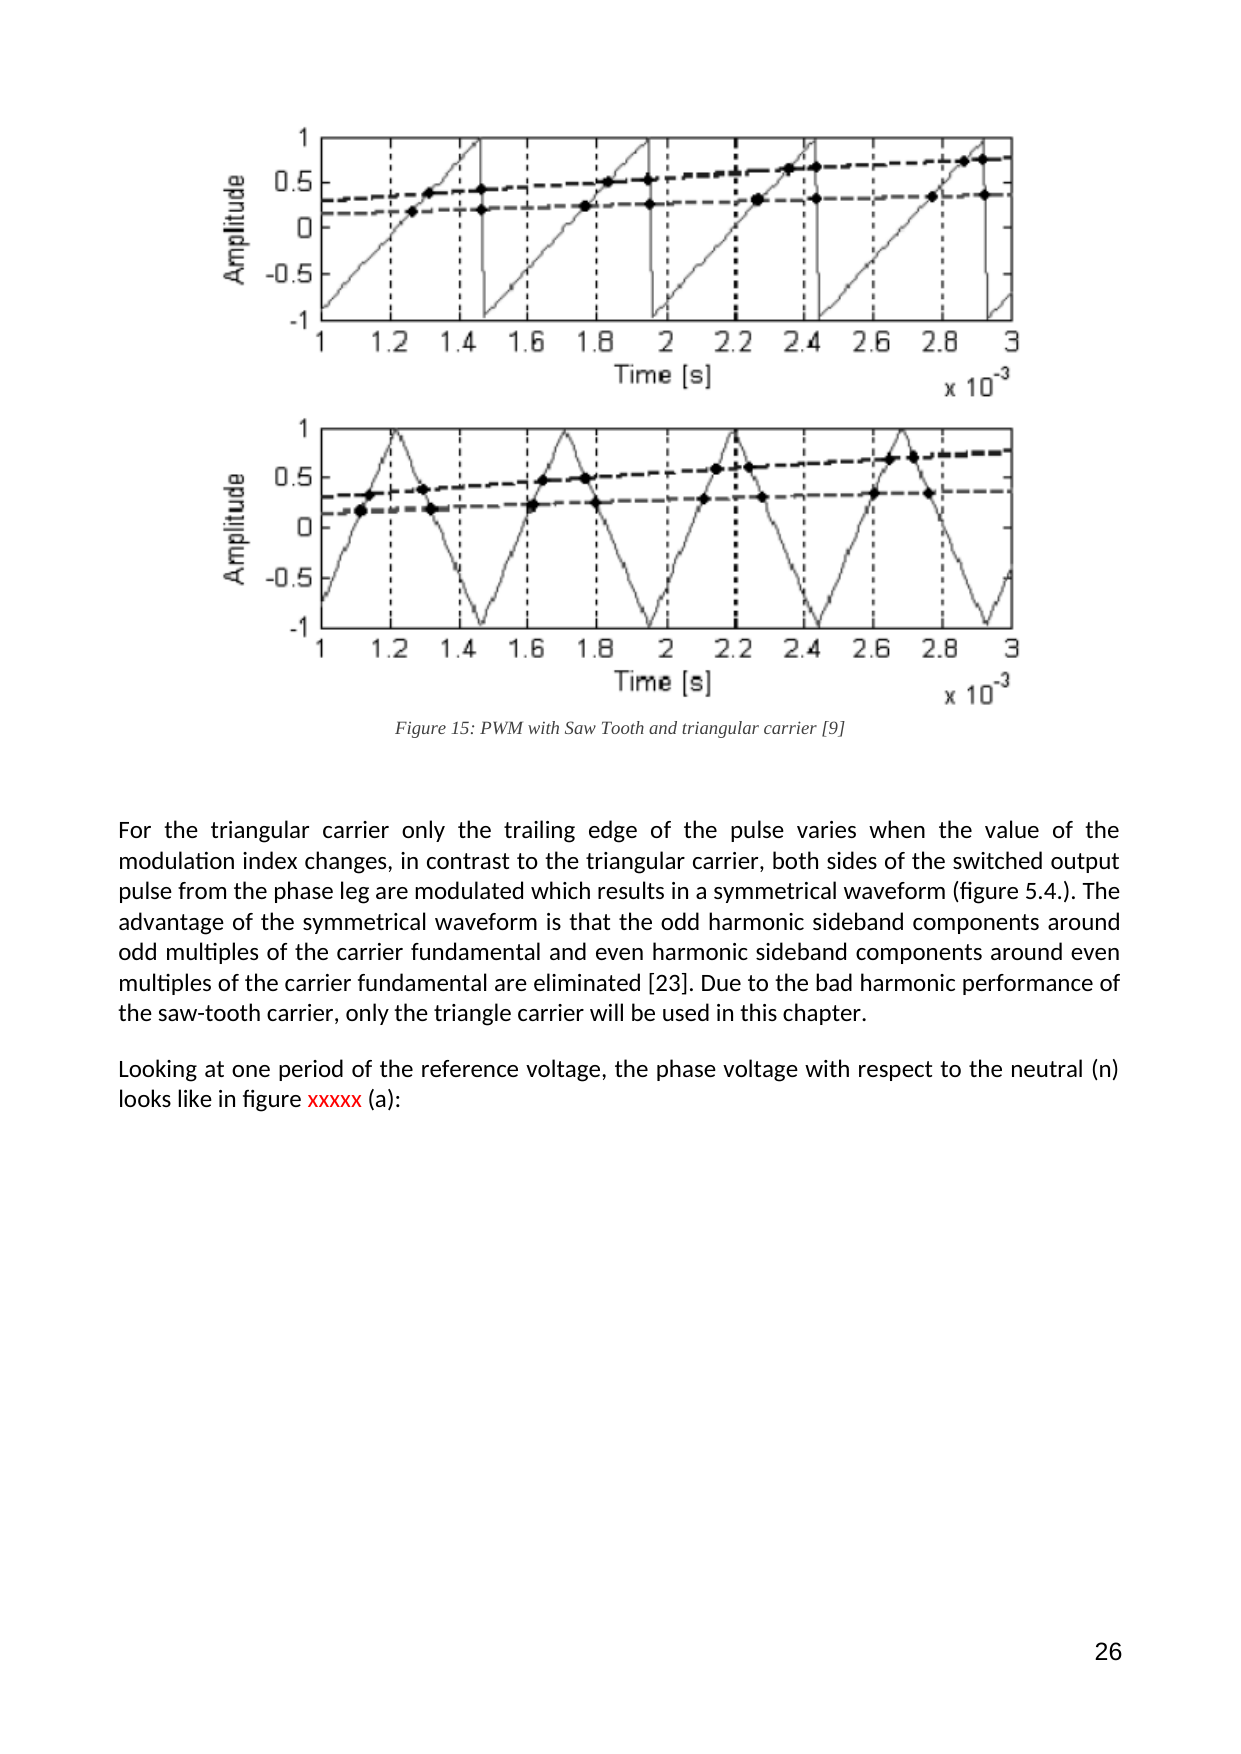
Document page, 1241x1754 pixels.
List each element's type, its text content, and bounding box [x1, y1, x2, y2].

text Figure 15: PWM with Saw Tooth and triangular carrier [9] [118, 717, 1122, 738]
text Looking at one period of the reference voltage, the phase voltage with respect to the neutral (n) looks like in figure xxxxx (a): [118, 1053, 1122, 1114]
text For the triangular carrier only the trailing edge of the pulse varies when the value of the modulation index changes, in contrast to the triangular carrier, both sides of the switched output pulse from the phase leg are modulated which results in a symmetrical waveform (figure 5.4.). The advantage of the symmetrical waveform is that the odd harmonic sideband components around odd multiples of the carrier fundamental and even harmonic sideband components around even multiples of the carrier fundamental are eliminated [23]. Due to the bad harmonic performance of the saw-tooth carrier, only the triangle carrier will be used in this chapter. [118, 814, 1122, 1028]
